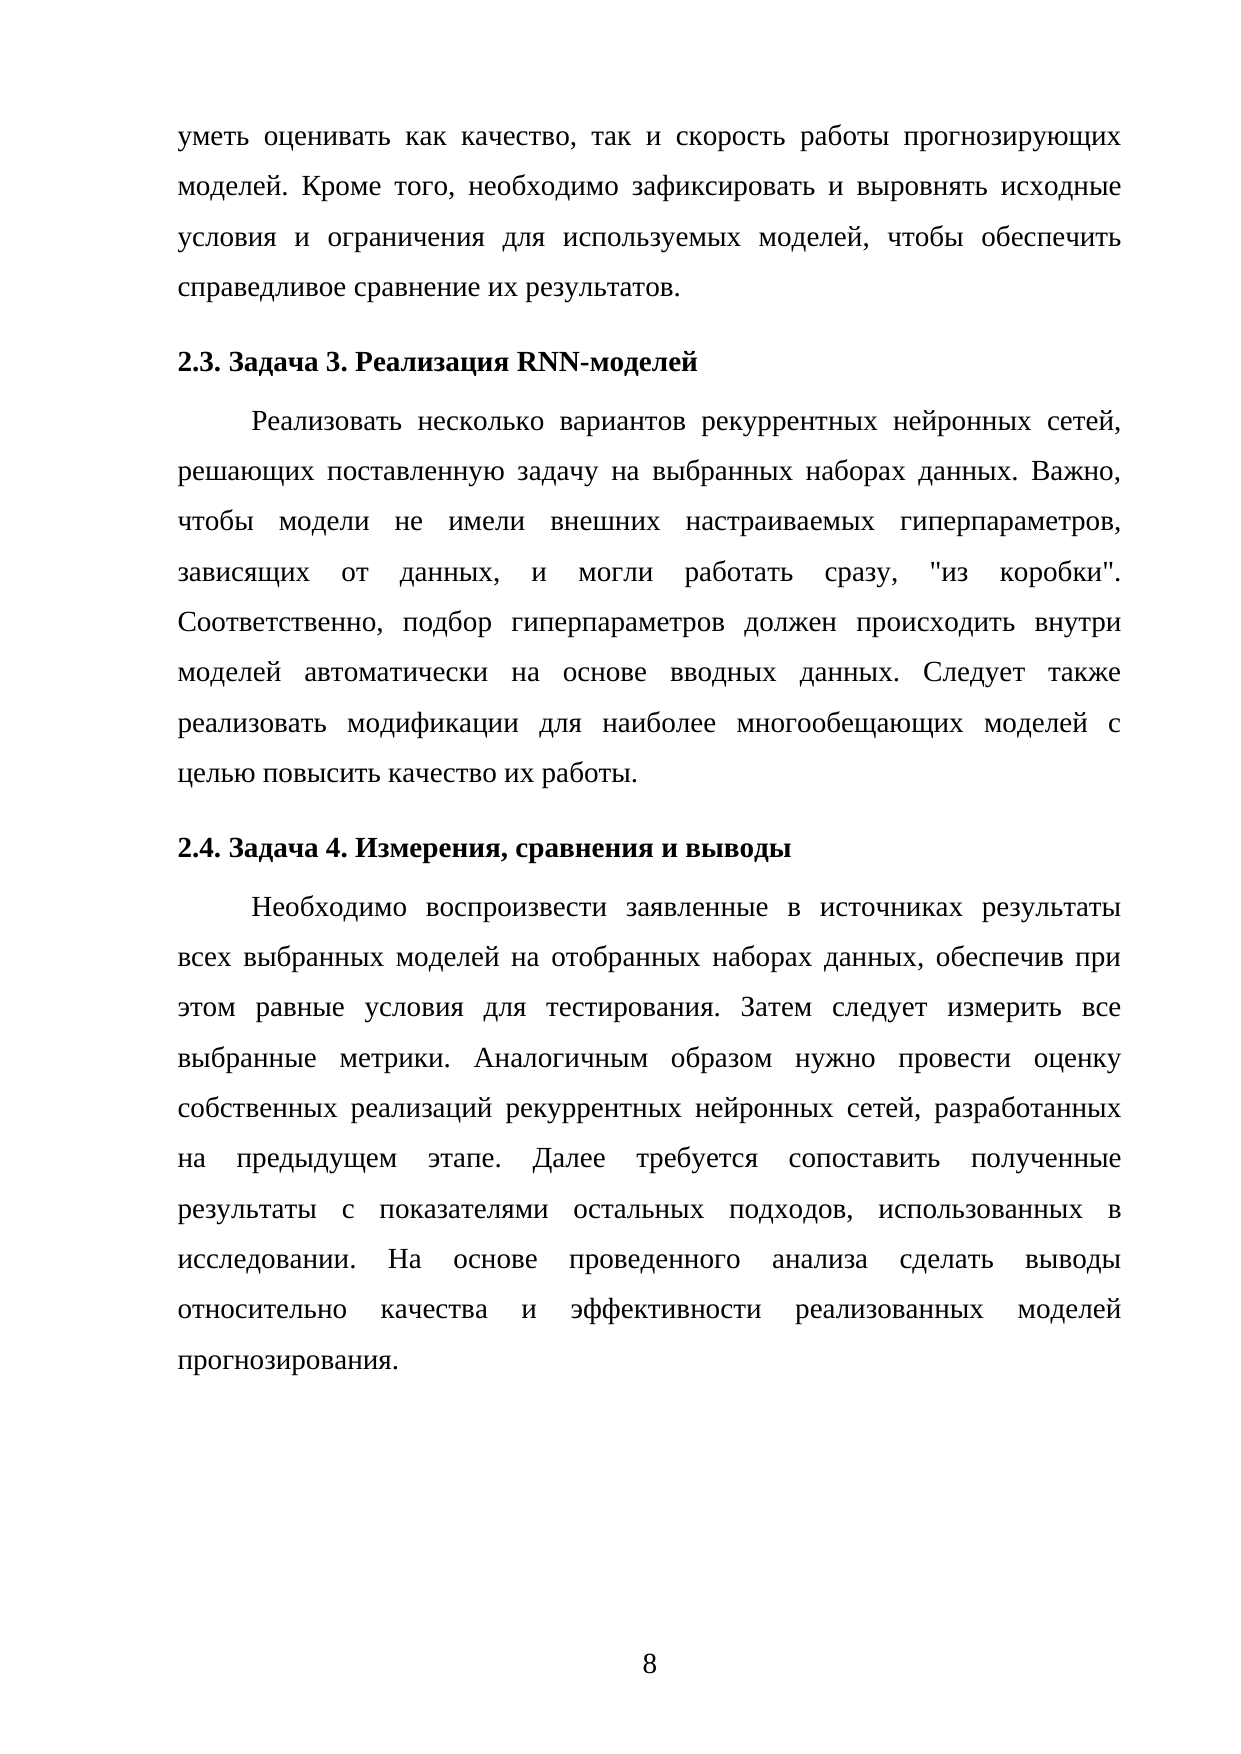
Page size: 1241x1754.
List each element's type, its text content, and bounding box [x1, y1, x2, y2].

text Необходимо воспроизвести заявленные в источниках результаты всех выбранных моделей на отобранных наборах данных, обеспечив при этом равные условия для тестирования. Затем следует измерить все выбранные метрики. Аналогичным образом нужно провести оценку собственных реализаций рекуррентных нейронных сетей, разработанных на предыдущем этапе. Далее требуется сопоставить полученные результаты с показателями остальных подходов, использованных в исследовании. На основе проведенного анализа сделать выводы относительно качества и эффективности реализованных моделей прогнозирования. [177, 889, 1122, 1375]
text Задача 4. Измерения, сравнения и выводы [177, 830, 1122, 864]
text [177, 118, 1122, 303]
text Задача 3. Реализация RNN-моделей [177, 344, 1122, 378]
text Реализовать несколько вариантов рекуррентных нейронных сетей, решающих поставленную задачу на выбранных наборах данных. Важно, чтобы модели не имели внешних настраиваемых гиперпараметров, зависящих от данных, и могли работать сразу, "из коробки". Соответственно, подбор гиперпараметров должен происходить внутри моделей автоматически на основе вводных данных. Следует также реализовать модификации для наиболее многообещающих моделей с целью повысить качество их работы. [177, 403, 1122, 789]
